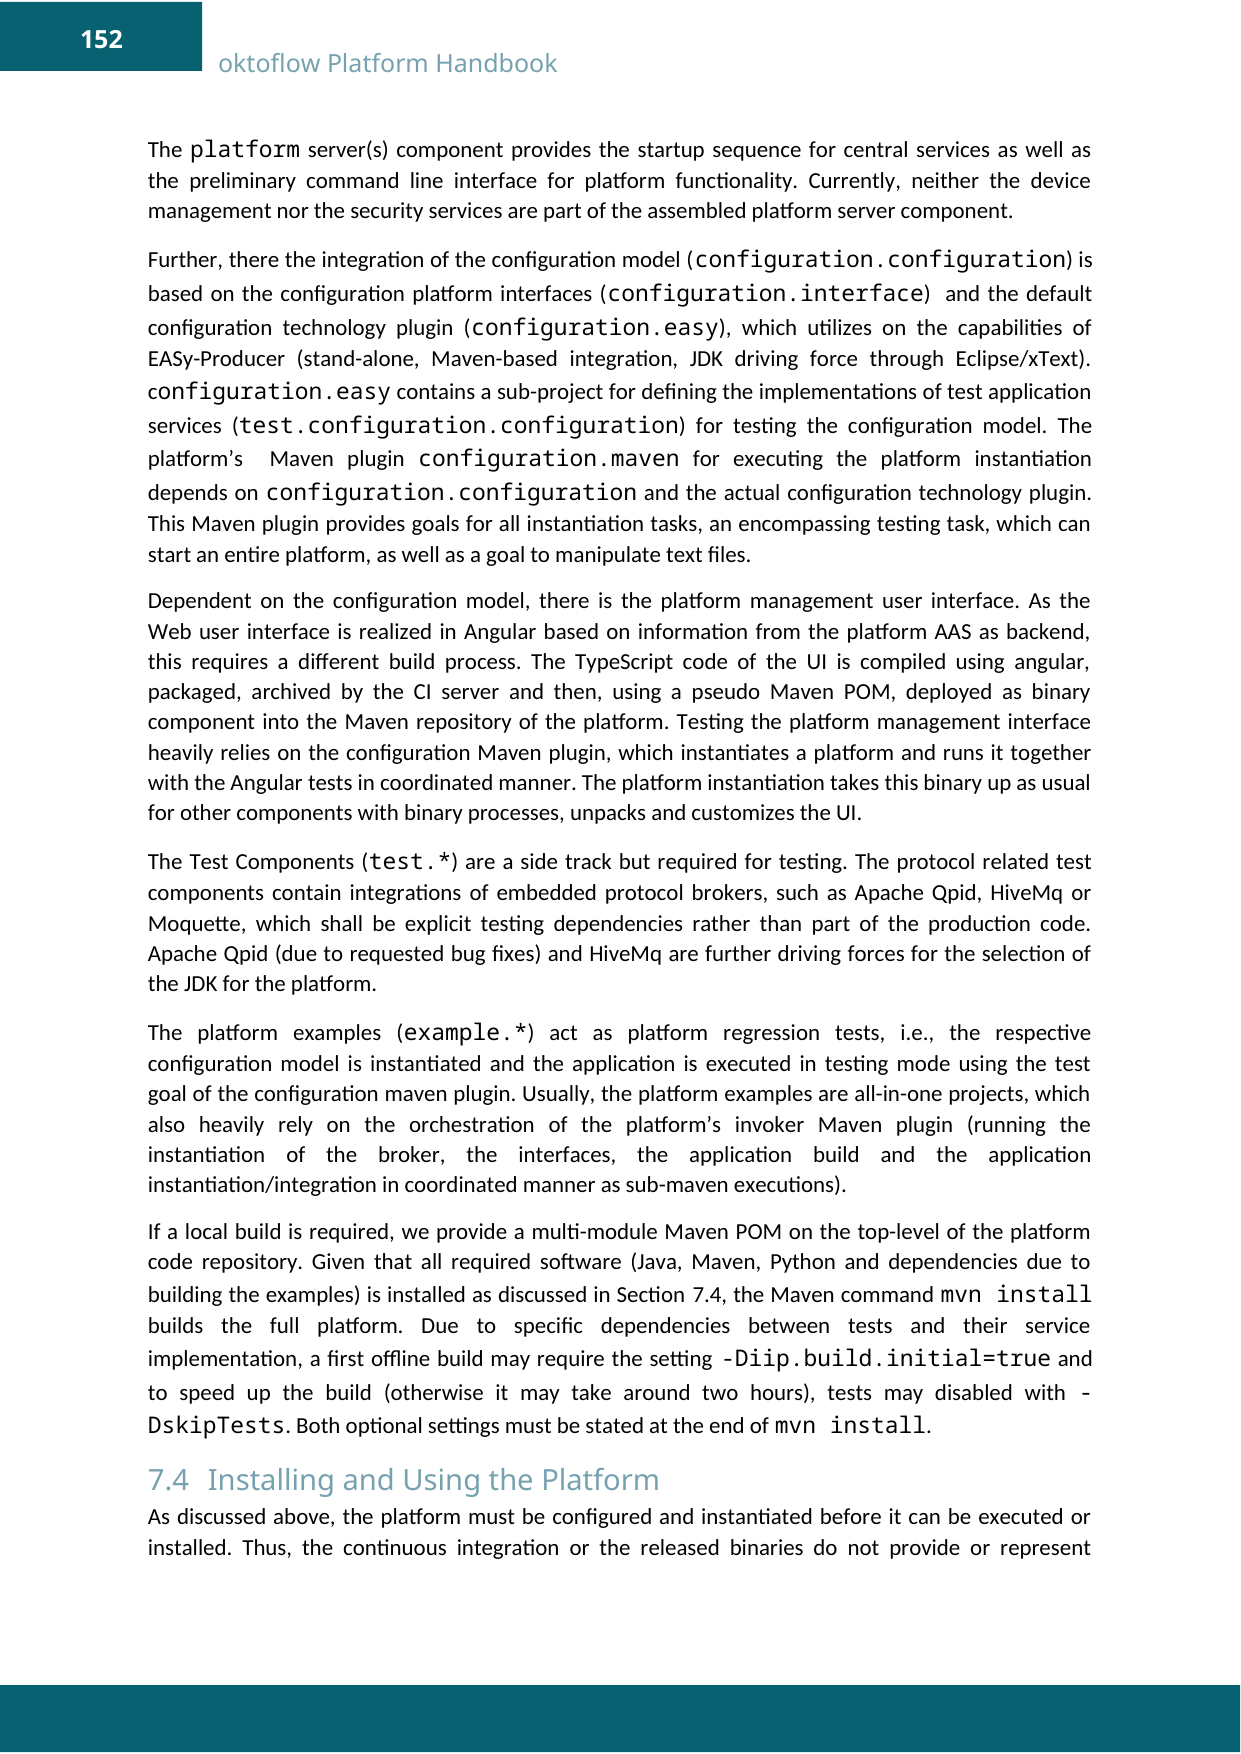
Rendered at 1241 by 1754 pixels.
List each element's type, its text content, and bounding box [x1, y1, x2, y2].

text The Test Components (test.*) are a side track but required for testing. The protocol related test components contain integrations of embedded protocol brokers, such as Apache Qpid, HiveMq or Moquette, which shall be explicit testing dependencies rather than part of the production code. Apache Qpid (due to requested bug fixes) and HiveMq are further driving forces for the selection of the JDK for the platform. [148, 845, 1093, 997]
text If a local build is required, we provide a multi-module Maven POM on the top-level of the platform code repository. Given that all required software (Java, Maven, Python and dependencies due to building the examples) is installed as discussed in Section 7.4, the Maven command mvn install builds the full platform. Due to specific dependencies between tests and their service implementation, a first offline build may require the setting -Diip.build.initial=true and to speed up the build (otherwise it may take around two hours), tests may disabled with -DskipTests. Both optional settings must be stated at the end of mvn install. [148, 1217, 1093, 1441]
text The platform server(s) component provides the startup sequence for central services as well as the preliminary command line interface for platform functionality. Currently, neither the device management nor the security services are part of the assembled platform server component. [148, 133, 1093, 224]
text The platform examples (example.*) act as platform regression tests, i.e., the respective configuration model is instantiated and the application is executed in testing mode using the test goal of the configuration maven plugin. Usually, the platform examples are all-in-one projects, which also heavily rely on the orchestration of the platform’s invoker Maven plugin (running the instantiation of the broker, the interfaces, the application build and the application instantiation/integration in coordinated manner as sub-maven executions). [148, 1016, 1093, 1198]
subtitle Installing and Using the Platform [148, 1460, 1093, 1499]
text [148, 1502, 1093, 1561]
text Dependent on the configuration model, there is the platform management user interface. As the Web user interface is realized in Angular based on information from the platform AAS as backend, this requires a different build process. The TypeScript code of the UI is compiled using angular, packaged, archived by the CI server and then, using a pseudo Maven POM, deployed as binary component into the Maven repository of the platform. Testing the platform management interface heavily relies on the configuration Maven plugin, which instantiates a platform and runs it together with the Angular tests in coordinated manner. The platform instantiation takes this binary up as usual for other components with binary processes, unpacks and customizes the UI. [148, 587, 1093, 826]
text Further, there the integration of the configuration model (configuration.configuration) is based on the configuration platform interfaces (configuration.interface) and the default configuration technology plugin (configuration.easy), which utilizes on the capabilities of EASy-Producer (stand-alone, Maven-based integration, JDK driving force through Eclipse/xText). configuration.easy contains a sub-project for defining the implementations of test application services (test.configuration.configuration) for testing the configuration model. The platform’s Maven plugin configuration.maven for executing the platform instantiation depends on configuration.configuration and the actual configuration technology plugin. This Maven plugin provides goals for all instantiation tasks, an encompassing testing task, which can start an entire platform, as well as a goal to manipulate text files. [148, 243, 1093, 568]
